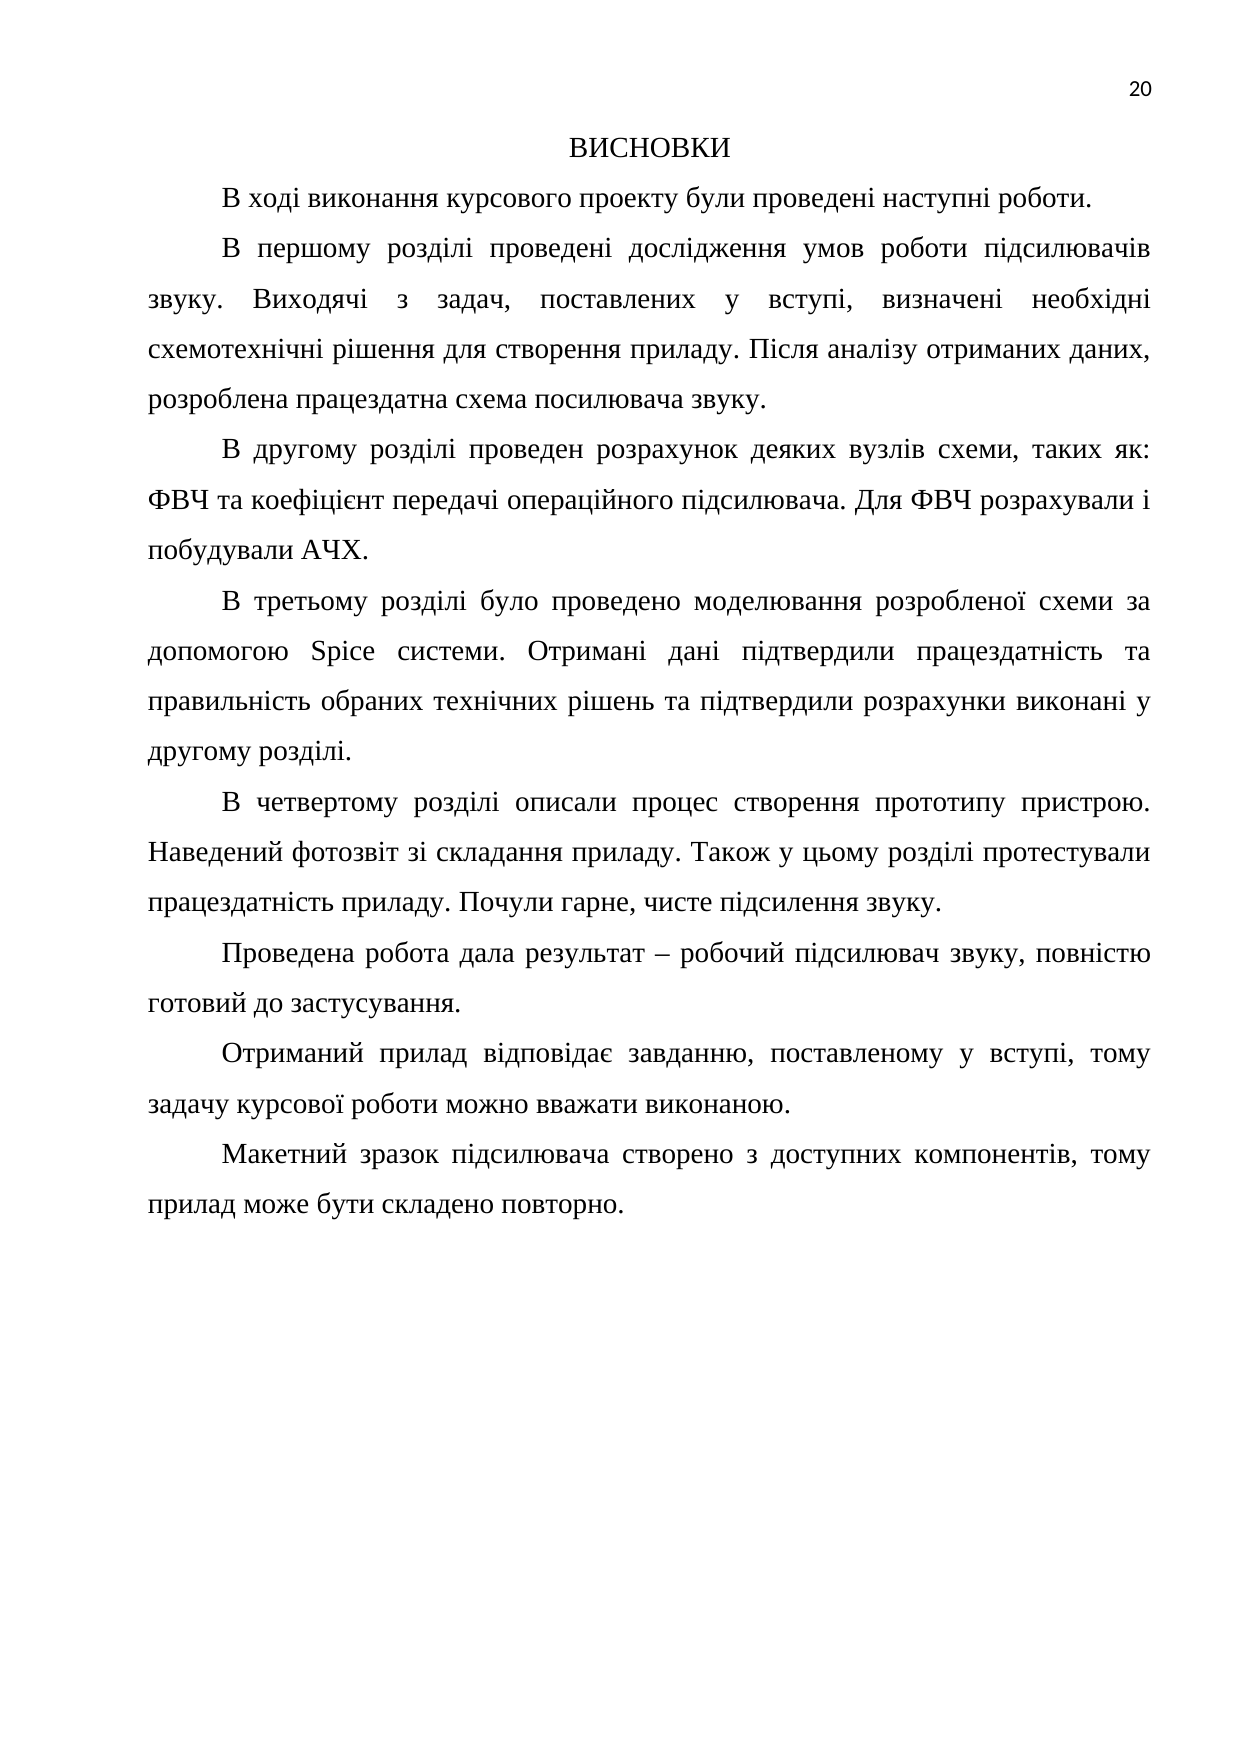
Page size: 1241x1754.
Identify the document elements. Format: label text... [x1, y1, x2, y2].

text В четвертому розділі описали процес створення прототипу пристрою. Наведений фотозвіт зі складання приладу. Також у цьому розділі протестували працездатність приладу. Почули гарне, чисте підсилення звуку. [148, 784, 1152, 918]
text Отриманий прилад відповідає завданню, поставленому у вступі, тому задачу курсової роботи можно вважати виконаною. [148, 1035, 1152, 1119]
text В третьому розділі було проведено моделювання розробленої схеми за допомогою Spice системи. Отримані дані підтвердили працездатність та правильність обраних технічних рішень та підтвердили розрахунки виконані у другому розділі. [148, 583, 1152, 767]
text В ході виконання курсового проекту були проведені наступні роботи. [148, 180, 1152, 214]
text В другому розділі проведен розрахунок деяких вузлів схеми, таких як: ФВЧ та коефіцієнт передачі операційного підсилювача. Для ФВЧ розрахували і побудували АЧХ. [148, 432, 1152, 566]
text Макетний зразок підсилювача створено з доступних компонентів, тому прилад може бути складено повторно. [148, 1136, 1152, 1220]
text Проведена робота дала результат – робочий підсилювач звуку, повністю готовий до застусування. [148, 935, 1152, 1019]
text ВИСНОВКИ [148, 130, 1152, 163]
text В першому розділі проведені дослідження умов роботи підсилювачів звуку. Виходячі з задач, поставлених у вступі, визначені необхідні схемотехнічні рішення для створення приладу. Після аналізу отриманих даних, розроблена працездатна схема посилювача звуку. [148, 230, 1152, 415]
